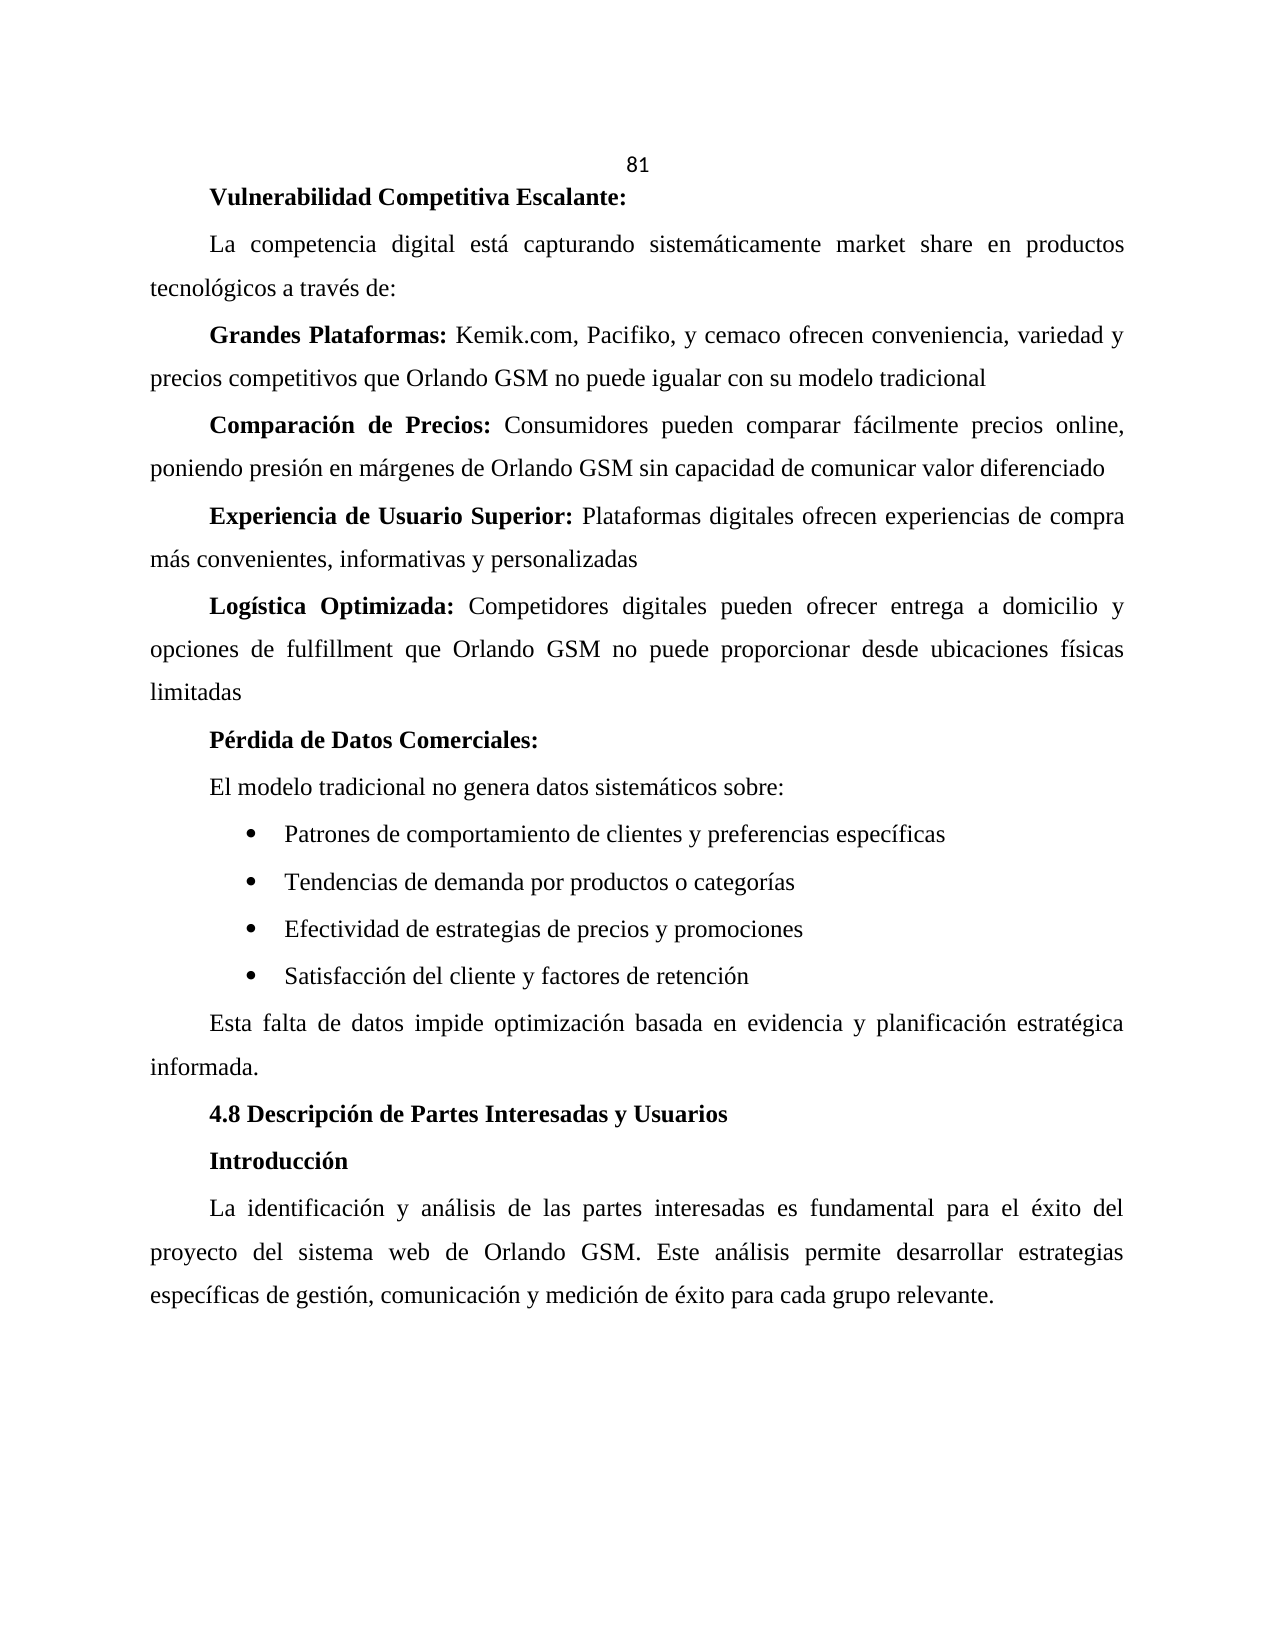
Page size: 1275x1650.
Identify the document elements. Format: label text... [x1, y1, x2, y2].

text Pérdida de Datos Comerciales: [150, 725, 1125, 753]
text Vulnerabilidad Competitiva Escalante: [150, 182, 1125, 211]
text La competencia digital está capturando sistemáticamente market share en productos tecnológicos a través de: [150, 229, 1125, 301]
text Comparación de Precios: Consumidores pueden comparar fácilmente precios online, poniendo presión en márgenes de Orlando GSM sin capacidad de comunicar valor diferenciado [150, 410, 1125, 482]
list Tendencias de demanda por productos o categorías [247, 867, 1125, 895]
text El modelo tradicional no genera datos sistemáticos sobre: [150, 772, 1125, 801]
text Esta falta de datos impide optimización basada en evidencia y planificación estratégica informada. [150, 1008, 1125, 1080]
text 4.8 Descripción de Partes Interesadas y Usuarios [150, 1099, 1125, 1128]
text Experiencia de Usuario Superior: Plataformas digitales ofrecen experiencias de compra más convenientes, informativas y personalizadas [150, 501, 1125, 573]
list Efectividad de estrategias de precios y promociones [247, 914, 1125, 943]
list Patrones de comportamiento de clientes y preferencias específicas [247, 819, 1125, 848]
list Satisfacción del cliente y factores de retención [247, 961, 1125, 990]
text Grandes Plataformas: Kemik.com, Pacifiko, y cemaco ofrecen conveniencia, variedad y precios competitivos que Orlando GSM no puede igualar con su modelo tradicional [150, 320, 1125, 392]
text Introducción [150, 1146, 1125, 1175]
text Logística Optimizada: Competidores digitales pueden ofrecer entrega a domicilio y opciones de fulfillment que Orlando GSM no puede proporcionar desde ubicaciones físicas limitadas [150, 591, 1125, 706]
text La identificación y análisis de las partes interesadas es fundamental para el éxito del proyecto del sistema web de Orlando GSM. Este análisis permite desarrollar estrategias específicas de gestión, comunicación y medición de éxito para cada grupo relevante. [150, 1193, 1125, 1308]
